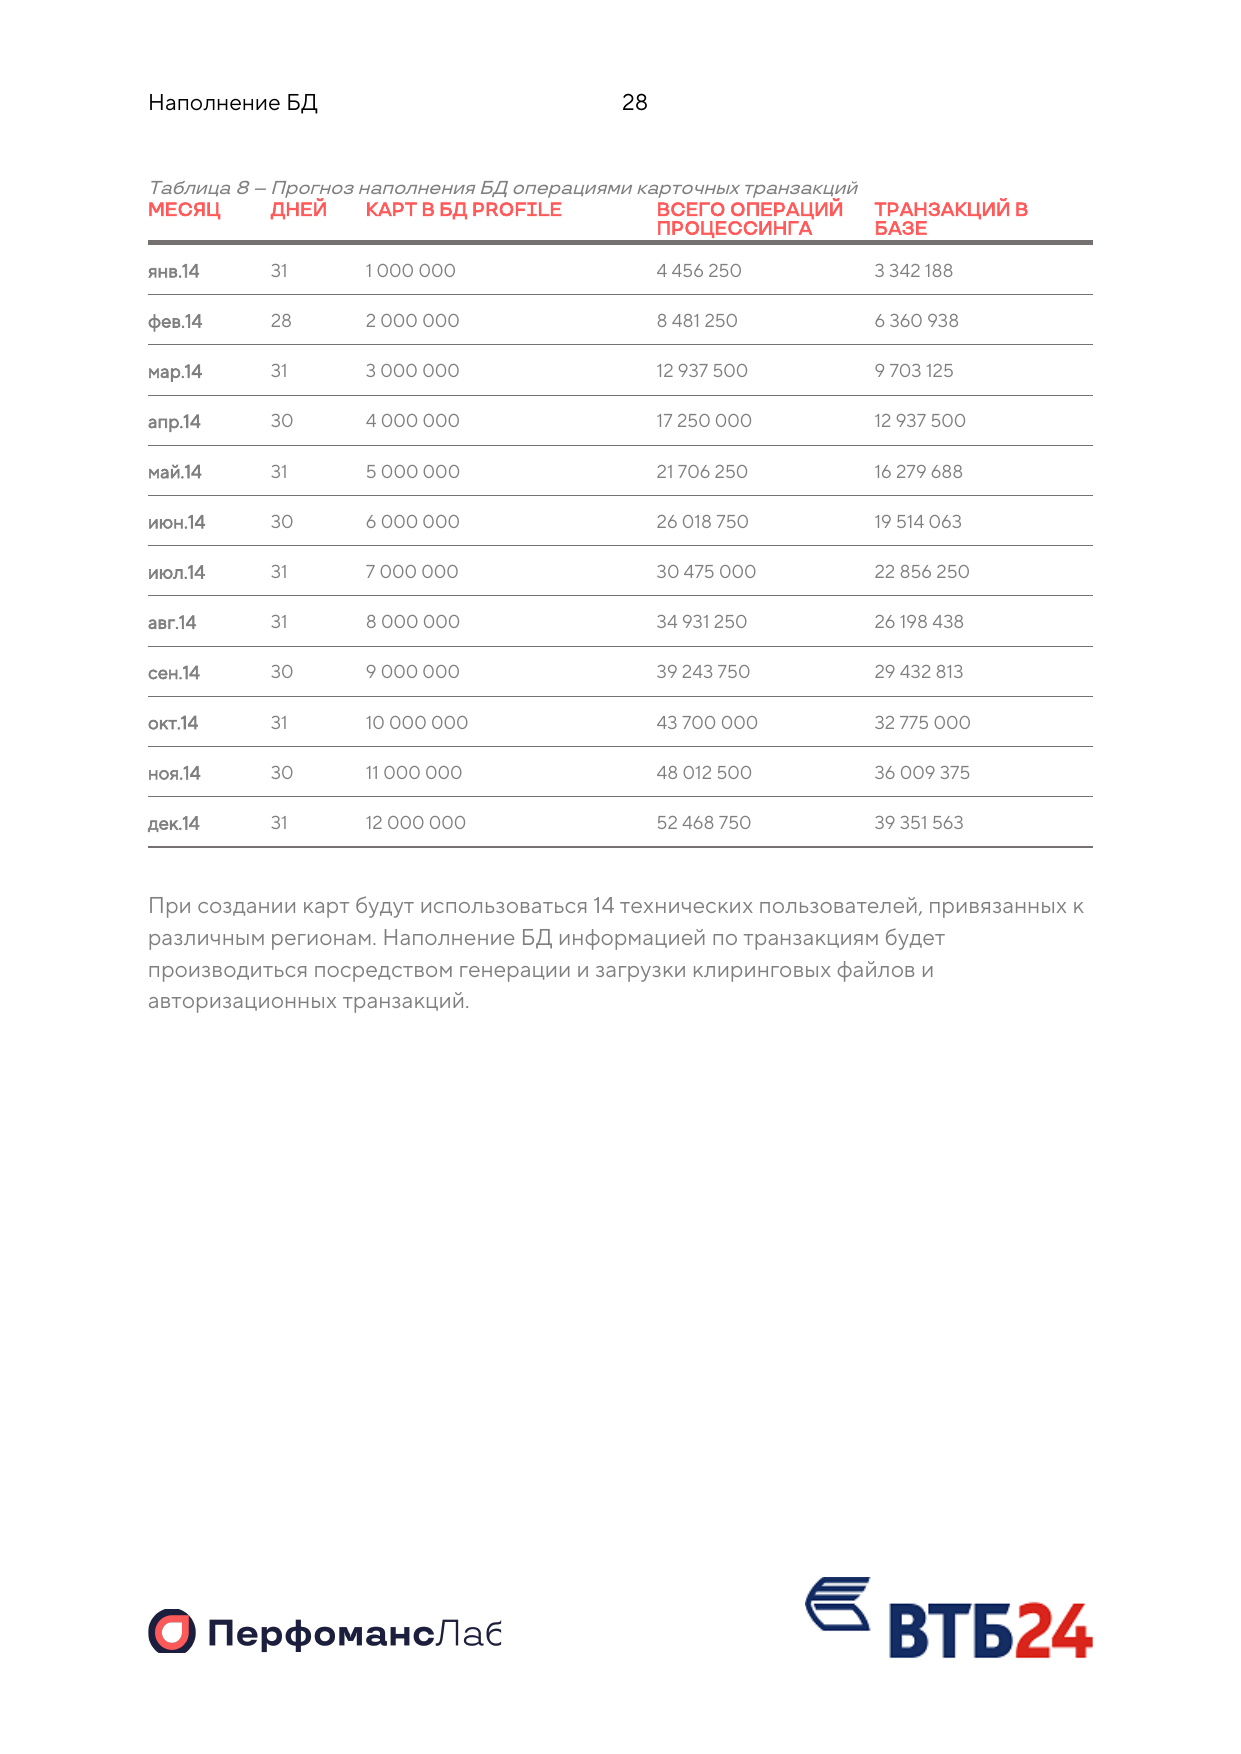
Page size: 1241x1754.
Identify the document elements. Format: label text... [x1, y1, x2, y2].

table_cell 34 931 250 [656, 596, 874, 646]
table_cell 31 [271, 345, 366, 394]
table_cell апр.14 [148, 396, 271, 445]
table_cell 2 000 000 [366, 295, 656, 344]
table_cell 30 [271, 396, 366, 445]
table_cell 30 475 000 [656, 546, 874, 595]
table_cell 19 514 063 [874, 496, 1092, 545]
table_header Карт в БД Profile [366, 200, 656, 240]
table_cell 3 000 000 [366, 345, 656, 394]
table_cell 12 000 000 [366, 797, 656, 846]
table_header Месяц [148, 200, 271, 240]
table_cell 30 [271, 496, 366, 545]
table_cell 31 [271, 446, 366, 495]
table_cell мар.14 [148, 345, 271, 394]
table_cell сен.14 [148, 647, 271, 696]
picture [805, 1577, 1093, 1666]
table_cell 9 703 125 [874, 345, 1092, 394]
table_cell 31 [271, 697, 366, 746]
table_header Транзакций в базе [874, 200, 1092, 240]
table_cell авг.14 [148, 596, 271, 646]
table_cell фев.14 [148, 295, 271, 344]
table_cell 7 000 000 [366, 546, 656, 595]
table_header Всего операций процессинга [656, 200, 874, 240]
table_cell 8 481 250 [656, 295, 874, 344]
table_header Дней [271, 200, 366, 240]
text Таблица 8 – Прогноз наполнения БД операциями карточных транзакций [148, 177, 1092, 200]
table_cell 28 [271, 295, 366, 344]
table_cell 29 432 813 [874, 647, 1092, 696]
table_cell 22 856 250 [874, 546, 1092, 595]
table_cell 48 012 500 [656, 747, 874, 796]
table_cell 17 250 000 [656, 396, 874, 445]
table_cell 8 000 000 [366, 596, 656, 646]
table_cell 43 700 000 [656, 697, 874, 746]
table_cell 36 009 375 [874, 747, 1092, 796]
table_cell июл.14 [148, 546, 271, 595]
table_cell 1 000 000 [366, 245, 656, 294]
table_cell 10 000 000 [366, 697, 656, 746]
table_cell 26 198 438 [874, 596, 1092, 646]
table_cell 32 775 000 [874, 697, 1092, 746]
table_cell 5 000 000 [366, 446, 656, 495]
table_cell 31 [271, 596, 366, 646]
table_cell 12 937 500 [656, 345, 874, 394]
table_cell 6 000 000 [366, 496, 656, 545]
table_cell 30 [271, 647, 366, 696]
table_cell 39 243 750 [656, 647, 874, 696]
table_cell 12 937 500 [874, 396, 1092, 445]
table_cell июн.14 [148, 496, 271, 545]
table_cell 31 [271, 245, 366, 294]
table_cell май.14 [148, 446, 271, 495]
table_cell 4 000 000 [366, 396, 656, 445]
table_cell 16 279 688 [874, 446, 1092, 495]
table_cell 30 [271, 747, 366, 796]
table_cell 6 360 938 [874, 295, 1092, 344]
table_cell 21 706 250 [656, 446, 874, 495]
table_cell 31 [271, 546, 366, 595]
table_cell 11 000 000 [366, 747, 656, 796]
table_cell окт.14 [148, 697, 271, 746]
table_cell 52 468 750 [656, 797, 874, 846]
table_cell 26 018 750 [656, 496, 874, 545]
picture [148, 1609, 502, 1653]
table_cell дек.14 [148, 797, 271, 846]
table_cell ноя.14 [148, 747, 271, 796]
table_cell 4 456 250 [656, 245, 874, 294]
table_cell 39 351 563 [874, 797, 1092, 846]
table_cell 9 000 000 [366, 647, 656, 696]
text При создании карт будут использоваться 14 технических пользователей, привязанных к различным регионам. Наполнение БД информацией по транзакциям будет производиться посредством генерации и загрузки клиринговых файлов и авторизационных транзакций. [148, 892, 1092, 1016]
table_cell 31 [271, 797, 366, 846]
table_cell янв.14 [148, 245, 271, 294]
table_cell 3 342 188 [874, 245, 1092, 294]
